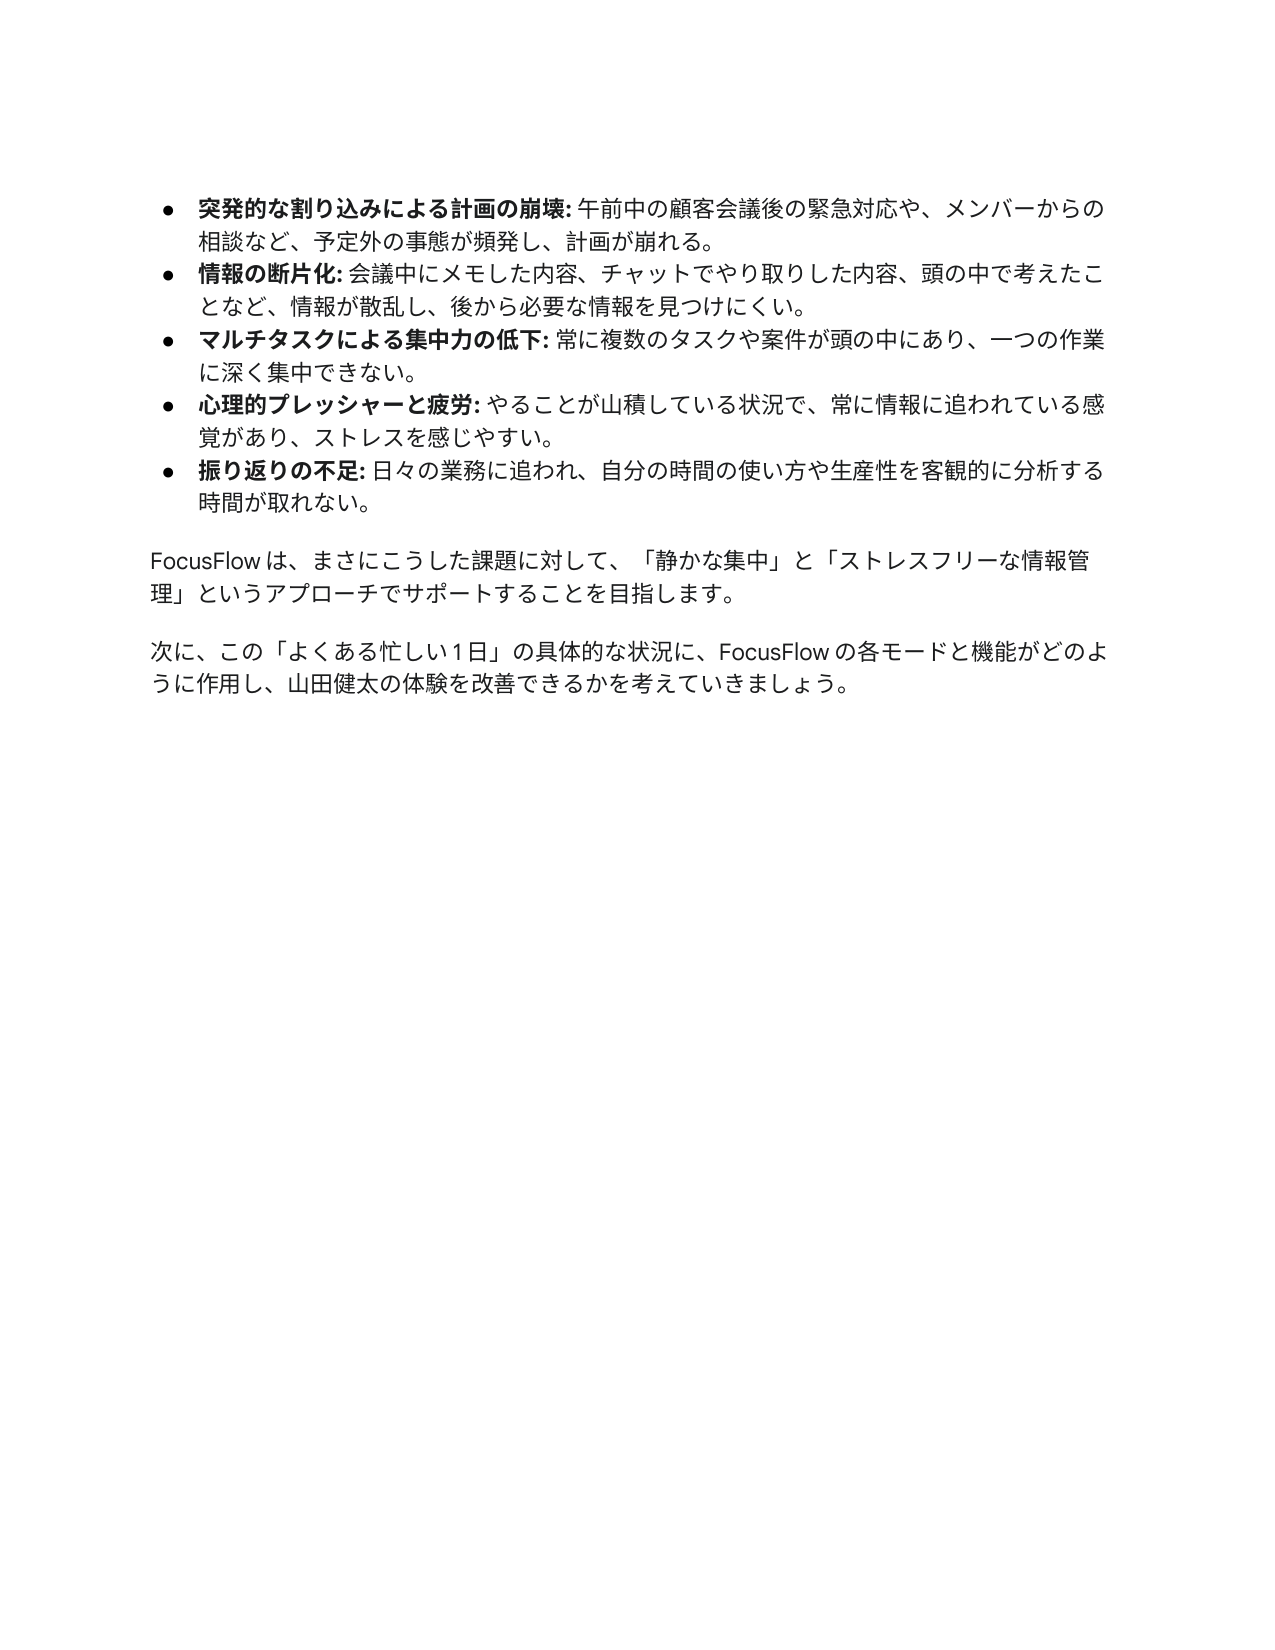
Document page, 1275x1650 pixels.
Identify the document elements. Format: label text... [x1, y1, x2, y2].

list マルチタスクによる集中力の低下: 常に複数のタスクや案件が頭の中にあり、一つの作業に深く集中できない。 [161, 326, 1125, 387]
text FocusFlowは、まさにこうした課題に対して、「静かな集中」と「ストレスフリーな情報管理」というアプローチでサポートすることを目指します。 [150, 547, 1125, 609]
list 振り返りの不足: 日々の業務に追われ、自分の時間の使い方や生産性を客観的に分析する時間が取れない。 [161, 457, 1125, 518]
text 次に、この「よくある忙しい1日」の具体的な状況に、FocusFlowの各モードと機能がどのように作用し、山田健太の体験を改善できるかを考えていきましょう。 [150, 638, 1125, 699]
list 心理的プレッシャーと疲労: やることが山積している状況で、常に情報に追われている感覚があり、ストレスを感じやすい。 [161, 391, 1125, 453]
list 情報の断片化: 会議中にメモした内容、チャットでやり取りした内容、頭の中で考えたことなど、情報が散乱し、後から必要な情報を見つけにくい。 [161, 261, 1125, 322]
list 突発的な割り込みによる計画の崩壊: 午前中の顧客会議後の緊急対応や、メンバーからの相談など、予定外の事態が頻発し、計画が崩れる。 [161, 195, 1125, 257]
